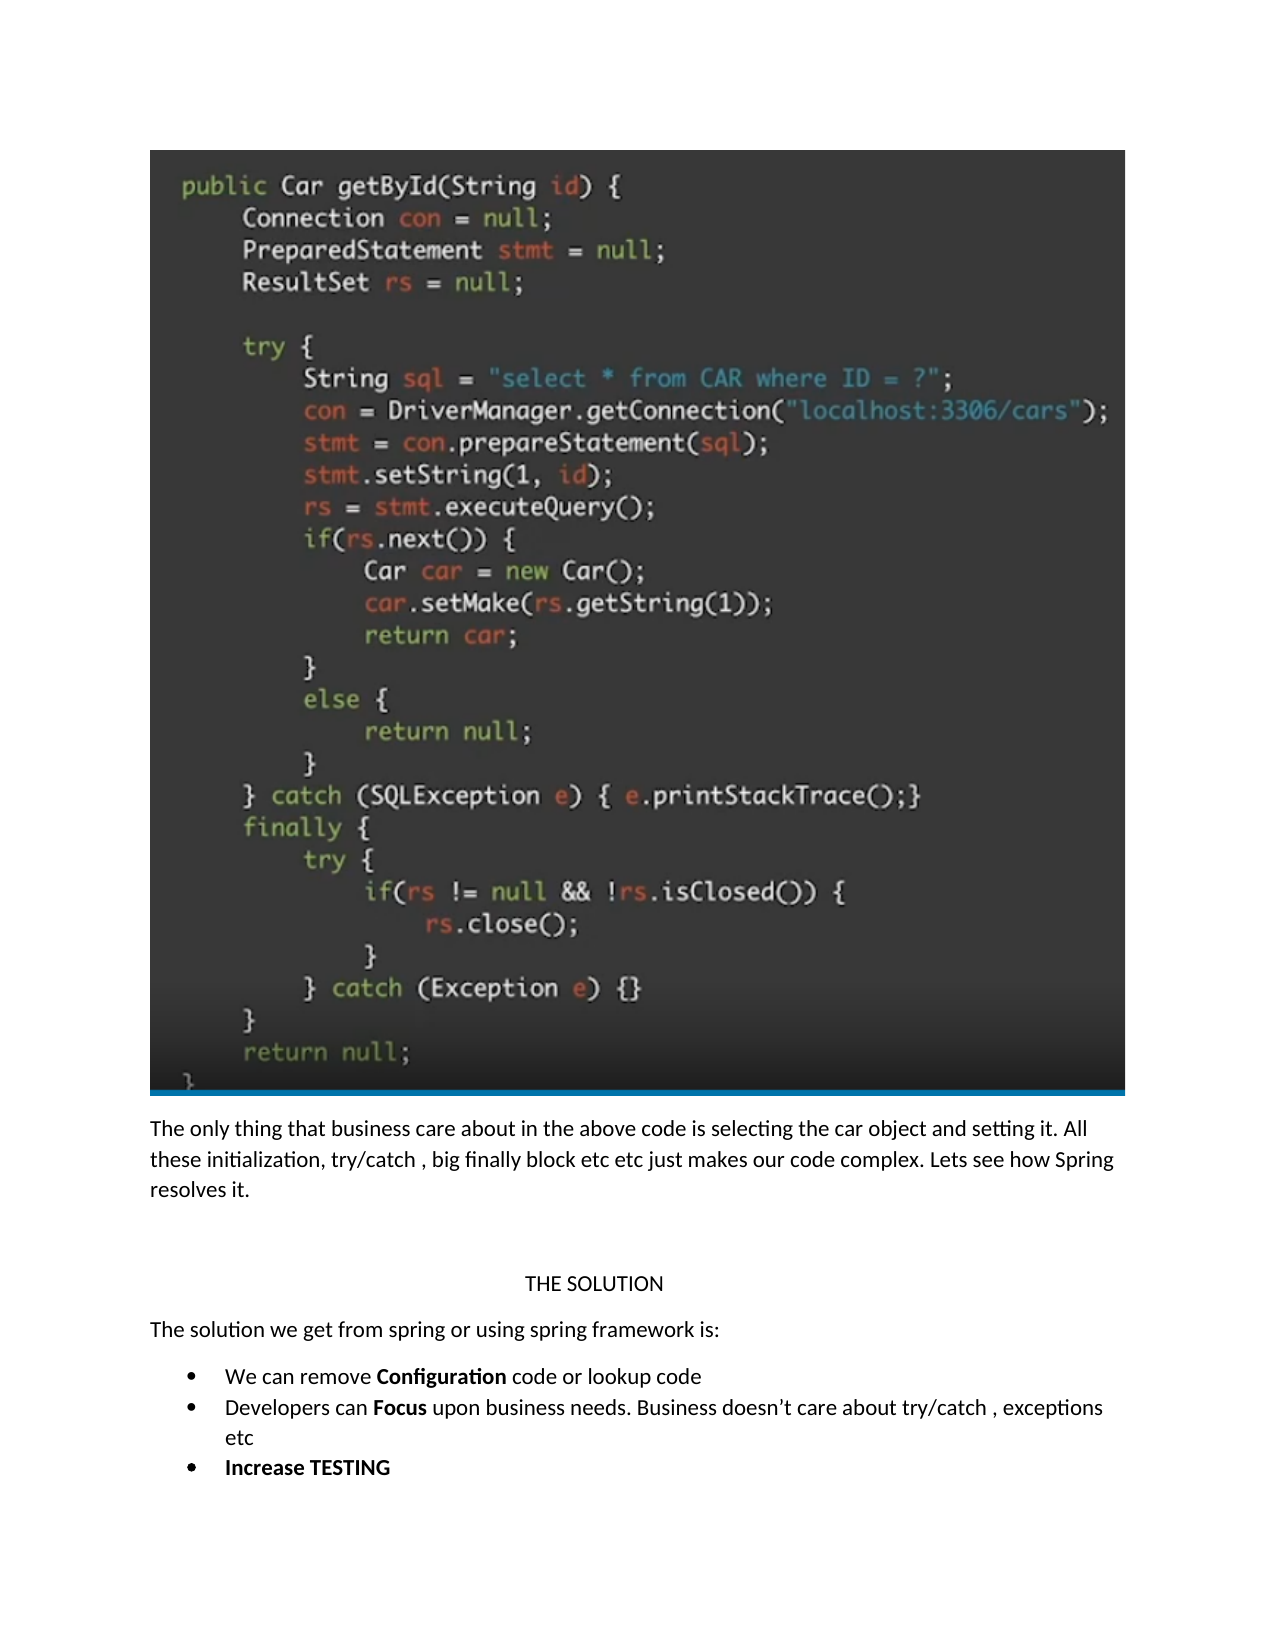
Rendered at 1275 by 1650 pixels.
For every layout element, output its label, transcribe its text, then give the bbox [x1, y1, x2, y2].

text THE SOLUTION [150, 1269, 1125, 1297]
list Developers can Focus upon business needs. Business doesn’t care about try/catch , exceptions etc [187, 1393, 1125, 1451]
text The only thing that business care about in the above code is selecting the car object and setting it. All these initialization, try/catch , big finally block etc etc just makes our code complex. Lets see how Spring resolves it. [150, 1114, 1125, 1203]
list Increase TESTING [187, 1453, 1125, 1481]
picture [150, 150, 1125, 1089]
list We can remove Configuration code or lookup code [187, 1362, 1125, 1390]
text The solution we get from spring or using spring framework is: [150, 1316, 1125, 1343]
